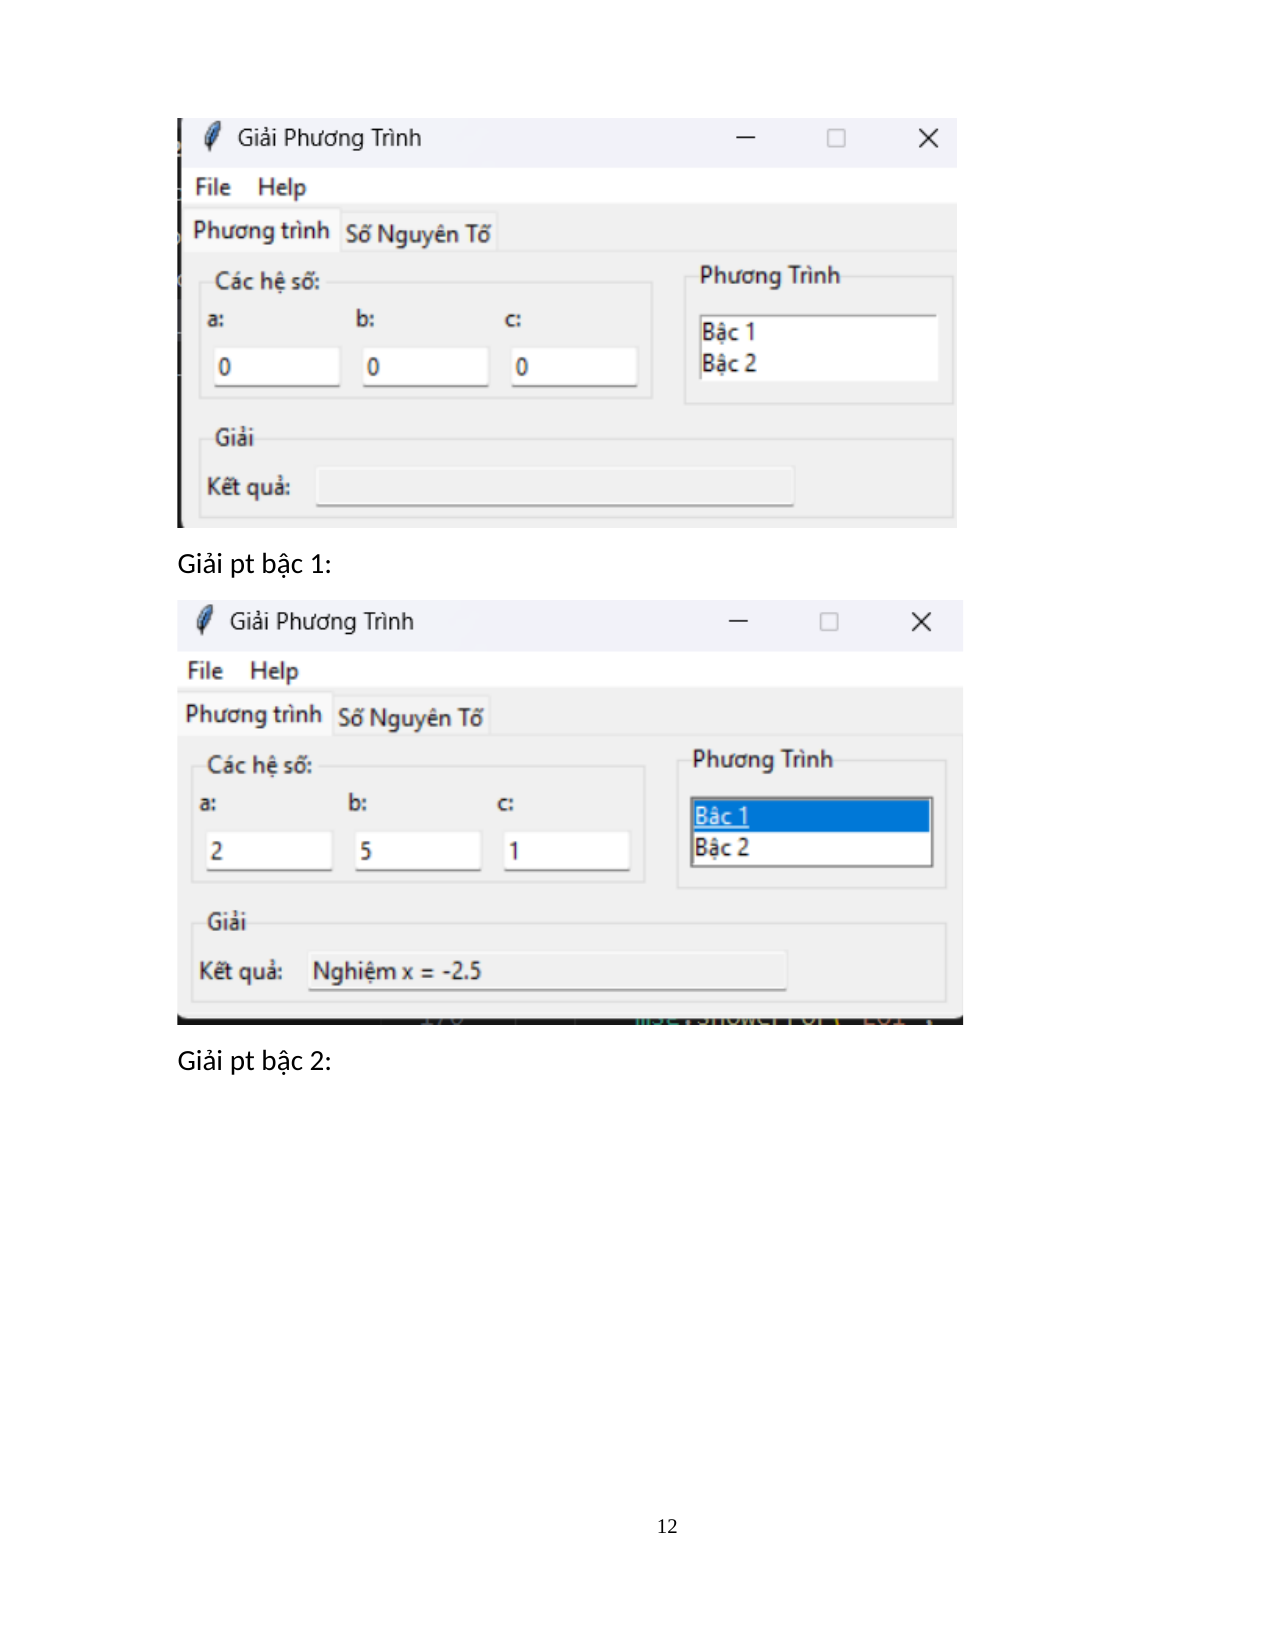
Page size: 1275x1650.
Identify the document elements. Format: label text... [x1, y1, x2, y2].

text Giải pt bậc 1: [177, 546, 1157, 581]
picture [177, 118, 957, 528]
text Giải pt bậc 2: [177, 1042, 1157, 1078]
picture [177, 600, 964, 1025]
